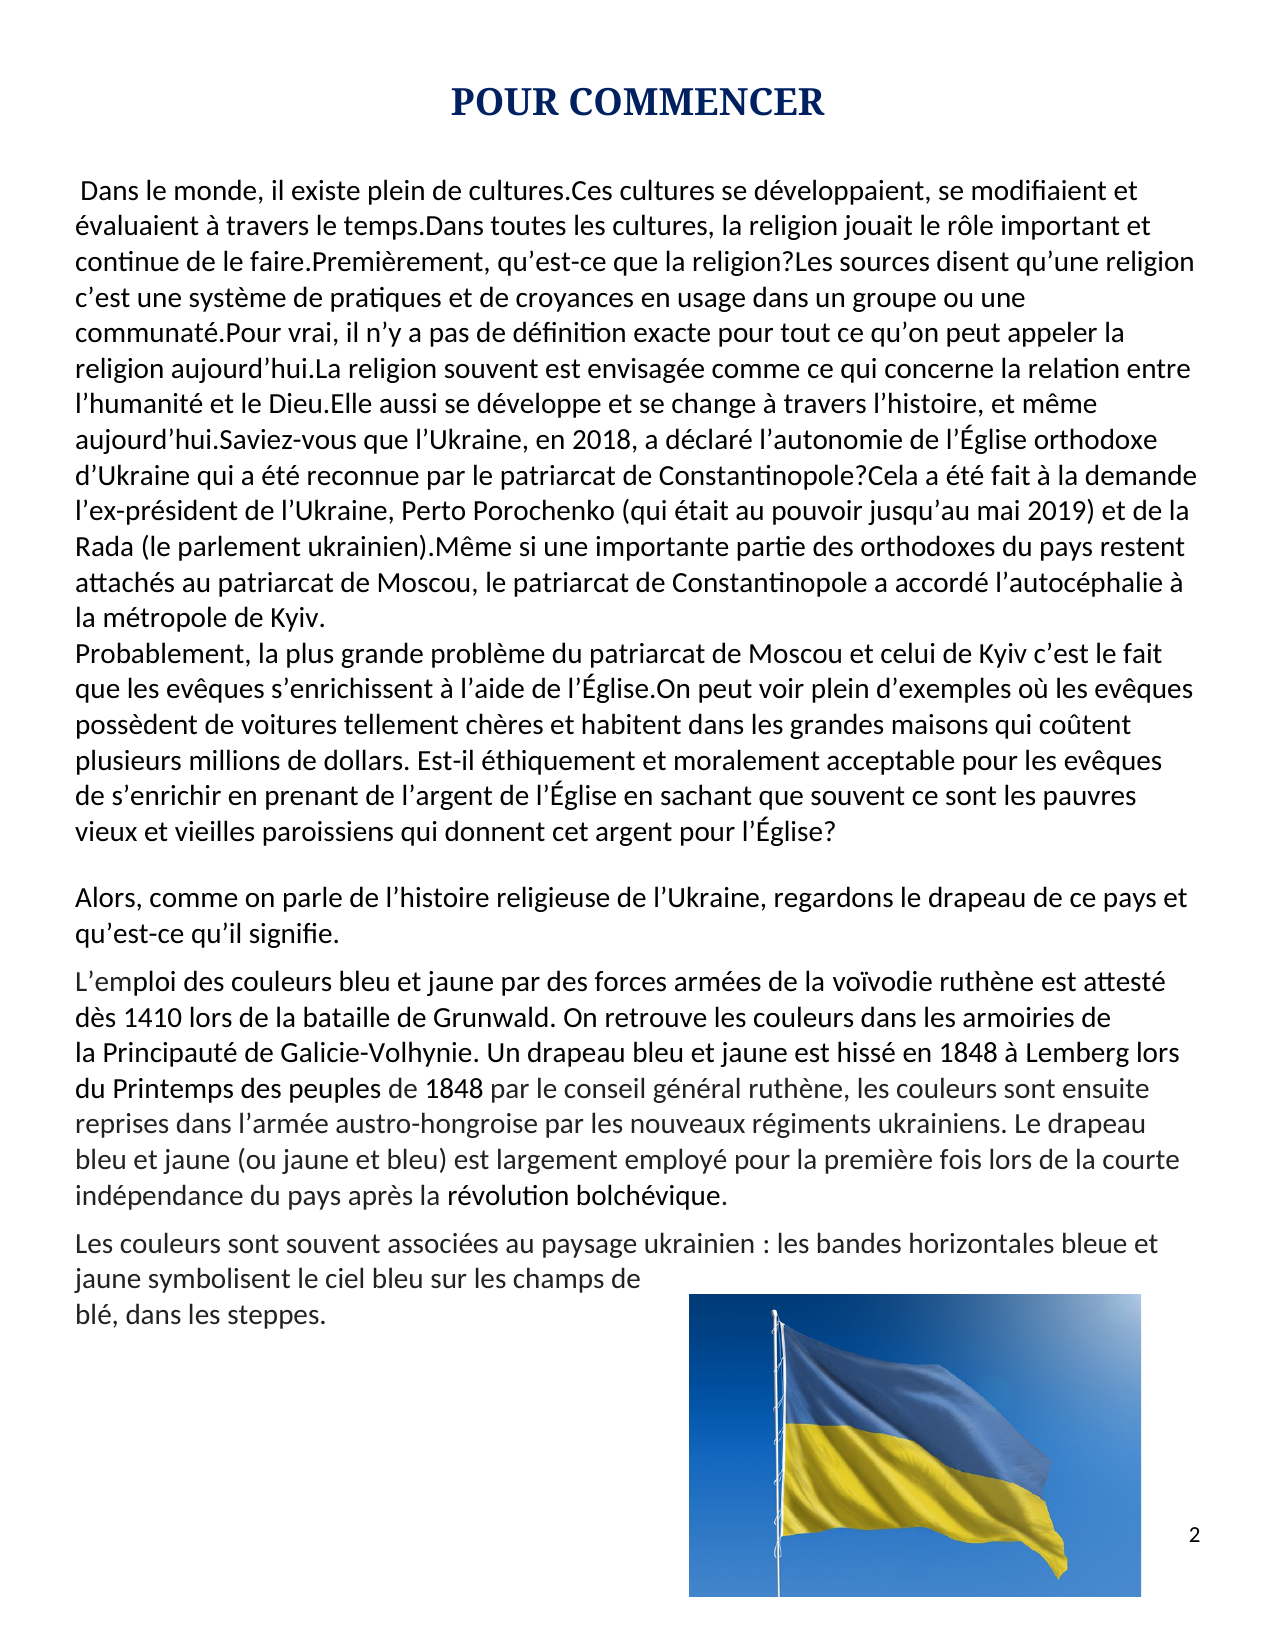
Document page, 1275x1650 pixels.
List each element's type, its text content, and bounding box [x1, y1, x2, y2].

text L’emploi des couleurs bleu et jaune par des forces armées de la voïvodie ruthène est attesté dès 1410 lors de la bataille de Grunwald. On retrouve les couleurs dans les armoiries de la Principauté de Galicie-Volhynie. Un drapeau bleu et jaune est hissé en 1848 à Lemberg lors du Printemps des peuples de 1848 par le conseil général ruthène, les couleurs sont ensuite reprises dans l’armée austro-hongroise par les nouveaux régiments ukrainiens. Le drapeau bleu et jaune (ou jaune et bleu) est largement employé pour la première fois lors de la courte indépendance du pays après la révolution bolchévique. [75, 963, 1200, 1212]
picture [689, 1294, 1142, 1597]
text Dans le monde, il existe plein de cultures.Ces cultures se développaient, se modifiaient et évaluaient à travers le temps.Dans toutes les cultures, la religion jouait le rôle important et continue de le faire.Premièrement, qu’est-ce que la religion?Les sources disent qu’une religion c’est une système de pratiques et de croyances en usage dans un groupe ou une communaté.Pour vrai, il n’y a pas de définition exacte pour tout ce qu’on peut appeler la religion aujourd’hui.La religion souvent est envisagée comme ce qui concerne la relation entre l’humanité et le Dieu.Elle aussi se développe et se change à travers l’histoire, et même aujourd’hui.Saviez-vous que l’Ukraine, en 2018, a déclaré l’autonomie de l’Église orthodoxe d’Ukraine qui a été reconnue par le patriarcat de Constantinopole?Cela a été fait à la demande l’ex-président de l’Ukraine, Perto Porochenko (qui était au pouvoir jusqu’au mai 2019) et de la Rada (le parlement ukrainien).Même si une importante partie des orthodoxes du pays restent attachés au patriarcat de Moscou, le patriarcat de Constantinopole a accordé l’autocéphalie à la métropole de Kyiv. [75, 172, 1200, 635]
text POUR COMMENCER [75, 75, 1200, 126]
text Les couleurs sont souvent associées au paysage ukrainien : les bandes horizontales bleue et jaune symbolisent le ciel bleu sur les champs de blé, dans les steppes. [75, 1225, 1200, 1332]
text Alors, comme on parle de l’histoire religieuse de l’Ukraine, regardons le drapeau de ce pays et qu’est-ce qu’il signifie. [75, 879, 1200, 951]
text Probablement, la plus grande problème du patriarcat de Moscou et celui de Kyiv c’est le fait que les evêques s’enrichissent à l’aide de l’Église.On peut voir plein d’exemples où les evêques possèdent de voitures tellement chères et habitent dans les grandes maisons qui coûtent plusieurs millions de dollars. Est-il éthiquement et moralement acceptable pour les evêques de s’enrichir en prenant de l’argent de l’Église en sachant que souvent ce sont les pauvres vieux et vieilles paroissiens qui donnent cet argent pour l’Église? [75, 635, 1200, 849]
